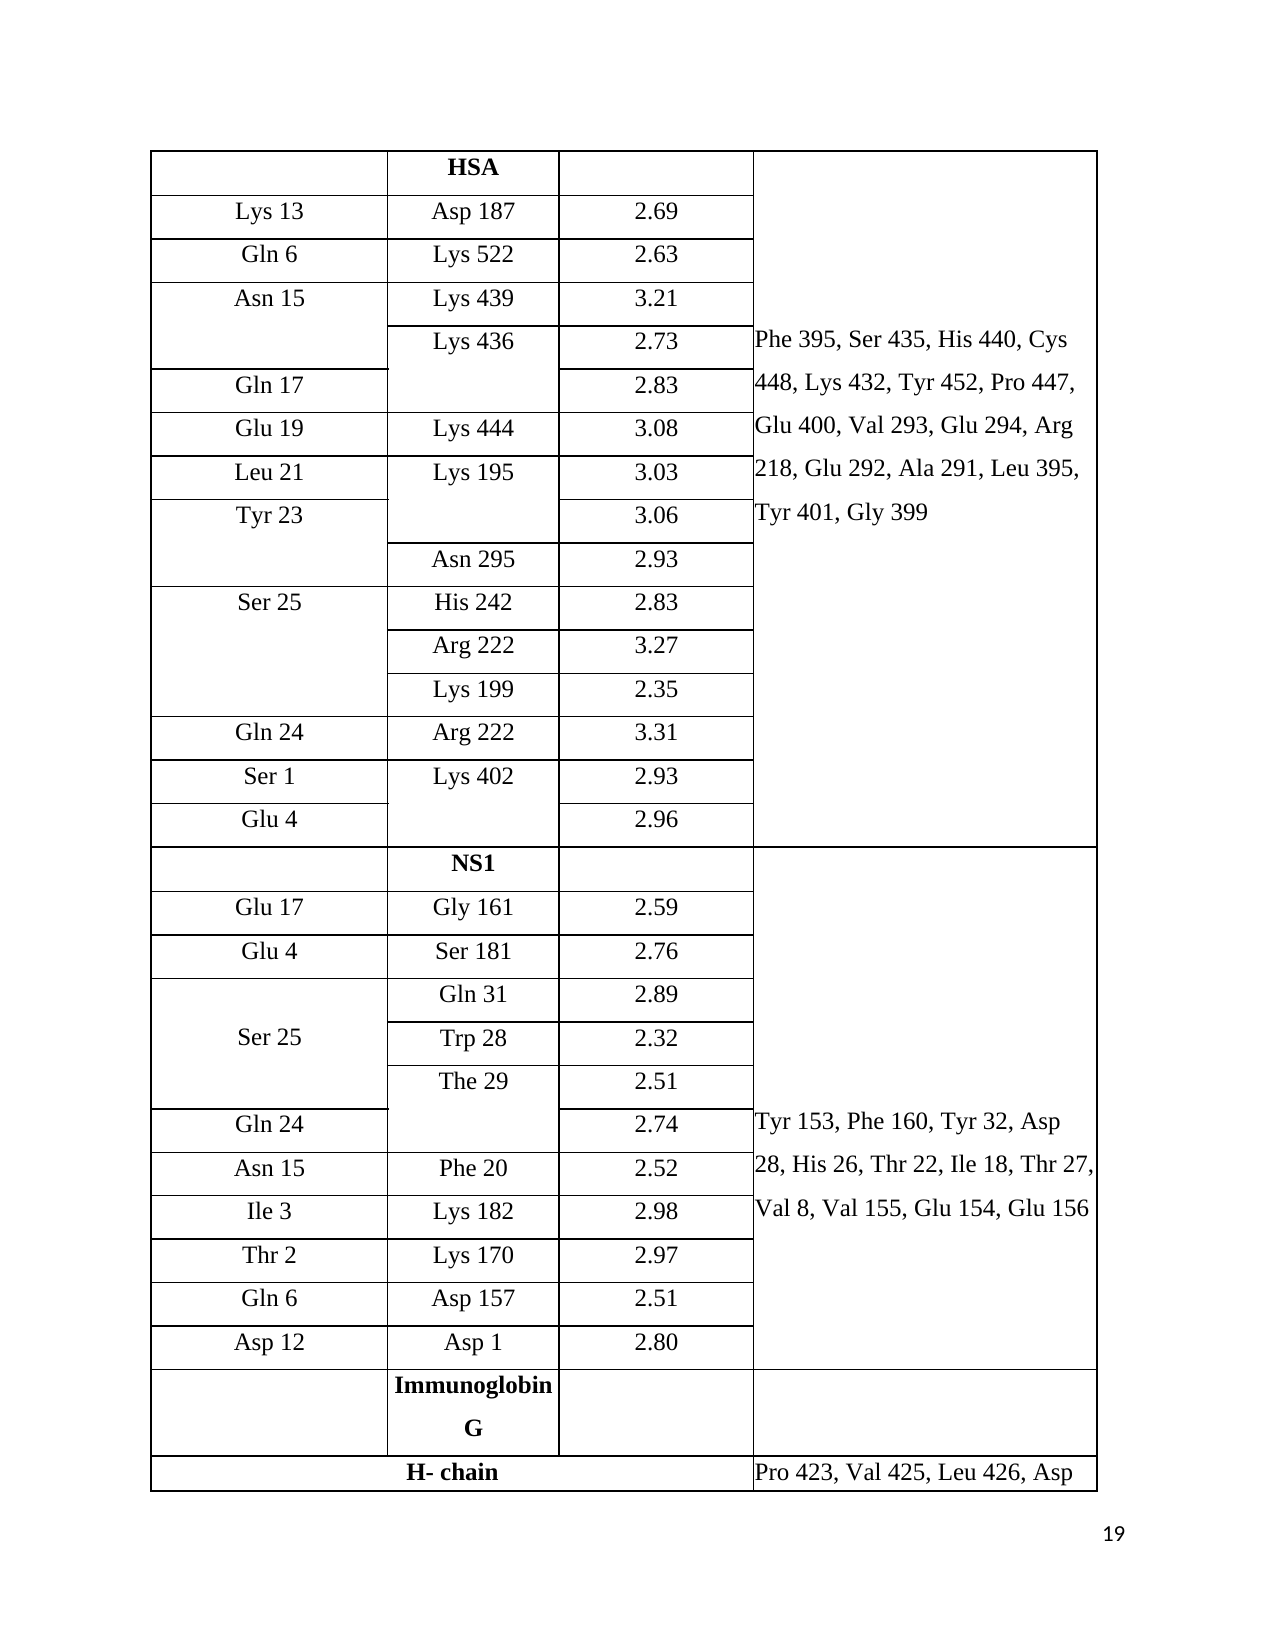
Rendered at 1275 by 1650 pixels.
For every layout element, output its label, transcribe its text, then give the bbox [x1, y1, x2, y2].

table_cell 2.76 [560, 936, 753, 978]
table_cell 2.73 [560, 327, 753, 368]
table_cell 2.96 [560, 804, 753, 846]
table_cell 2.69 [560, 196, 753, 238]
table_cell Lys 439 [388, 283, 558, 325]
table_cell Lys 522 [388, 240, 558, 281]
table_cell 2.51 [560, 1066, 753, 1108]
table_cell Asp 187 [388, 196, 558, 238]
table_cell Gly 161 [388, 892, 558, 934]
table_cell 2.83 [560, 370, 753, 412]
table_cell Tyr 153, Phe 160, Tyr 32, Asp 28, His 26, Thr 22, Ile 18, Thr 27, Val 8, Val 155, Glu 154, Glu 156 [754, 848, 1096, 1368]
table_cell 3.06 [560, 500, 753, 542]
table_cell Trp 28 [388, 1023, 558, 1064]
table_cell Glu 19 [152, 413, 387, 455]
table_cell Immunoglobin G [388, 1370, 558, 1455]
table_cell Gln 24 [152, 717, 387, 759]
table_cell Lys 199 [388, 674, 558, 716]
table_cell Gln 17 [152, 370, 387, 412]
table_cell Tyr 23 [152, 500, 387, 586]
table_cell Glu 17 [152, 892, 387, 934]
table_cell 2.83 [560, 587, 753, 629]
table_cell NS1 [388, 848, 558, 891]
table_cell Phe 395, Ser 435, His 440, Cys 448, Lys 432, Tyr 452, Pro 447, Glu 400, Val 293, Glu 294, Arg 218, Glu 292, Ala 291, Leu 395, Tyr 401, Gly 399 [754, 152, 1096, 846]
table_cell Lys 182 [388, 1196, 558, 1238]
table_cell 2.63 [560, 240, 753, 281]
table_cell [560, 152, 753, 194]
table_cell Arg 222 [388, 717, 558, 759]
table_cell 3.21 [560, 283, 753, 325]
table_cell Asp 12 [152, 1327, 387, 1368]
table_cell 2.35 [560, 674, 753, 716]
table_cell [560, 1370, 753, 1455]
table_cell HSA [388, 152, 558, 194]
table_cell Glu 4 [152, 804, 387, 846]
table_cell Lys 436 [388, 327, 558, 412]
table_cell Leu 21 [152, 457, 387, 499]
table_cell Phe 20 [388, 1153, 558, 1195]
table_cell 2.89 [560, 979, 753, 1021]
table_cell Lys 402 [388, 761, 558, 846]
table_cell 2.74 [560, 1110, 753, 1151]
table_cell Arg 222 [388, 631, 558, 672]
table_cell [560, 848, 753, 891]
table_cell [754, 1370, 1096, 1455]
table_cell Gln 24 [152, 1110, 387, 1151]
table_cell Glu 4 [152, 936, 387, 978]
table_cell [152, 848, 387, 891]
table_cell 2.97 [560, 1240, 753, 1282]
table_cell Ser 181 [388, 936, 558, 978]
table_cell Asp 157 [388, 1283, 558, 1325]
table_cell 3.08 [560, 413, 753, 455]
table_cell [152, 152, 387, 194]
table_cell Gln 31 [388, 979, 558, 1021]
table_cell Lys 13 [152, 196, 387, 238]
table_cell Asp 1 [388, 1327, 558, 1368]
table_cell 2.93 [560, 544, 753, 586]
table_cell 3.03 [560, 457, 753, 499]
table_cell Lys 195 [388, 457, 558, 542]
table_cell 3.27 [560, 631, 753, 672]
table_cell [152, 1370, 387, 1455]
table_cell Asn 295 [388, 544, 558, 586]
table_cell 2.93 [560, 761, 753, 803]
table_cell H- chain [152, 1457, 753, 1490]
table_cell 2.59 [560, 892, 753, 934]
table_cell 2.80 [560, 1327, 753, 1368]
table_cell Asn 15 [152, 283, 387, 368]
table_cell Thr 2 [152, 1240, 387, 1282]
table_cell Lys 444 [388, 413, 558, 455]
table_cell 2.98 [560, 1196, 753, 1238]
table_cell Gln 6 [152, 240, 387, 281]
table_cell Lys 170 [388, 1240, 558, 1282]
table_cell Gln 6 [152, 1283, 387, 1325]
table_cell Asn 15 [152, 1153, 387, 1195]
table_cell 3.31 [560, 717, 753, 759]
table_cell His 242 [388, 587, 558, 629]
table_cell Ser 25 [152, 979, 387, 1108]
table_cell 2.52 [560, 1153, 753, 1195]
table_cell Ser 1 [152, 761, 387, 803]
table_cell Ser 25 [152, 587, 387, 716]
table_cell 2.51 [560, 1283, 753, 1325]
table_cell Ile 3 [152, 1196, 387, 1238]
table_cell The 29 [388, 1066, 558, 1151]
table_cell 2.32 [560, 1023, 753, 1064]
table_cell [754, 1457, 1096, 1490]
